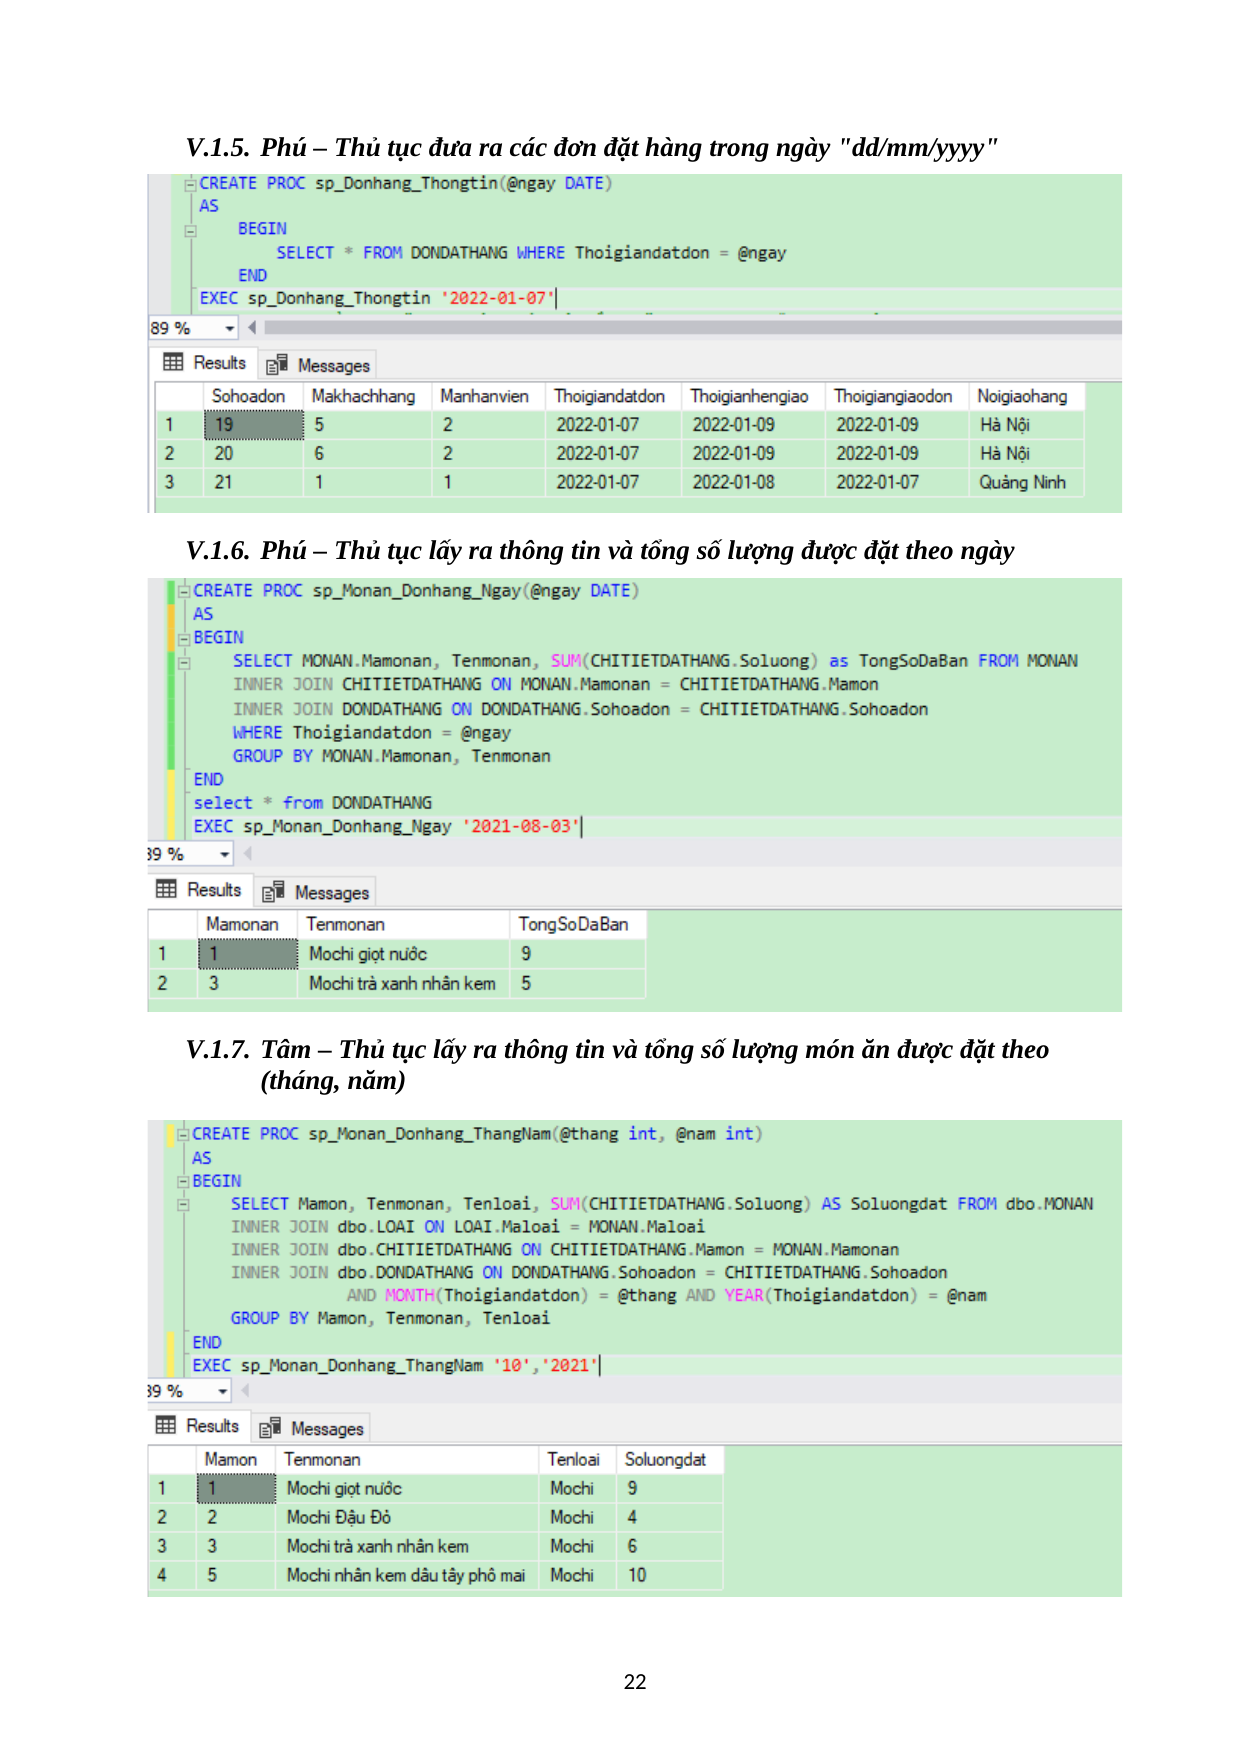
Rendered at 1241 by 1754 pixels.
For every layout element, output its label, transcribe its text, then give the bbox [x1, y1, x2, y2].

picture [147, 174, 1123, 513]
list Tâm – Thủ tục lấy ra thông tin và tổng số lượng món ăn được đặt theo (tháng, năm) [185, 1033, 1122, 1096]
list Phú – Thủ tục lấy ra thông tin và tổng số lượng được đặt theo ngày [185, 534, 1122, 566]
picture [147, 1120, 1123, 1597]
list Phú – Thủ tục đưa ra các đơn đặt hàng trong ngày "dd/mm/yyyy" [185, 131, 1122, 162]
picture [147, 578, 1123, 1012]
